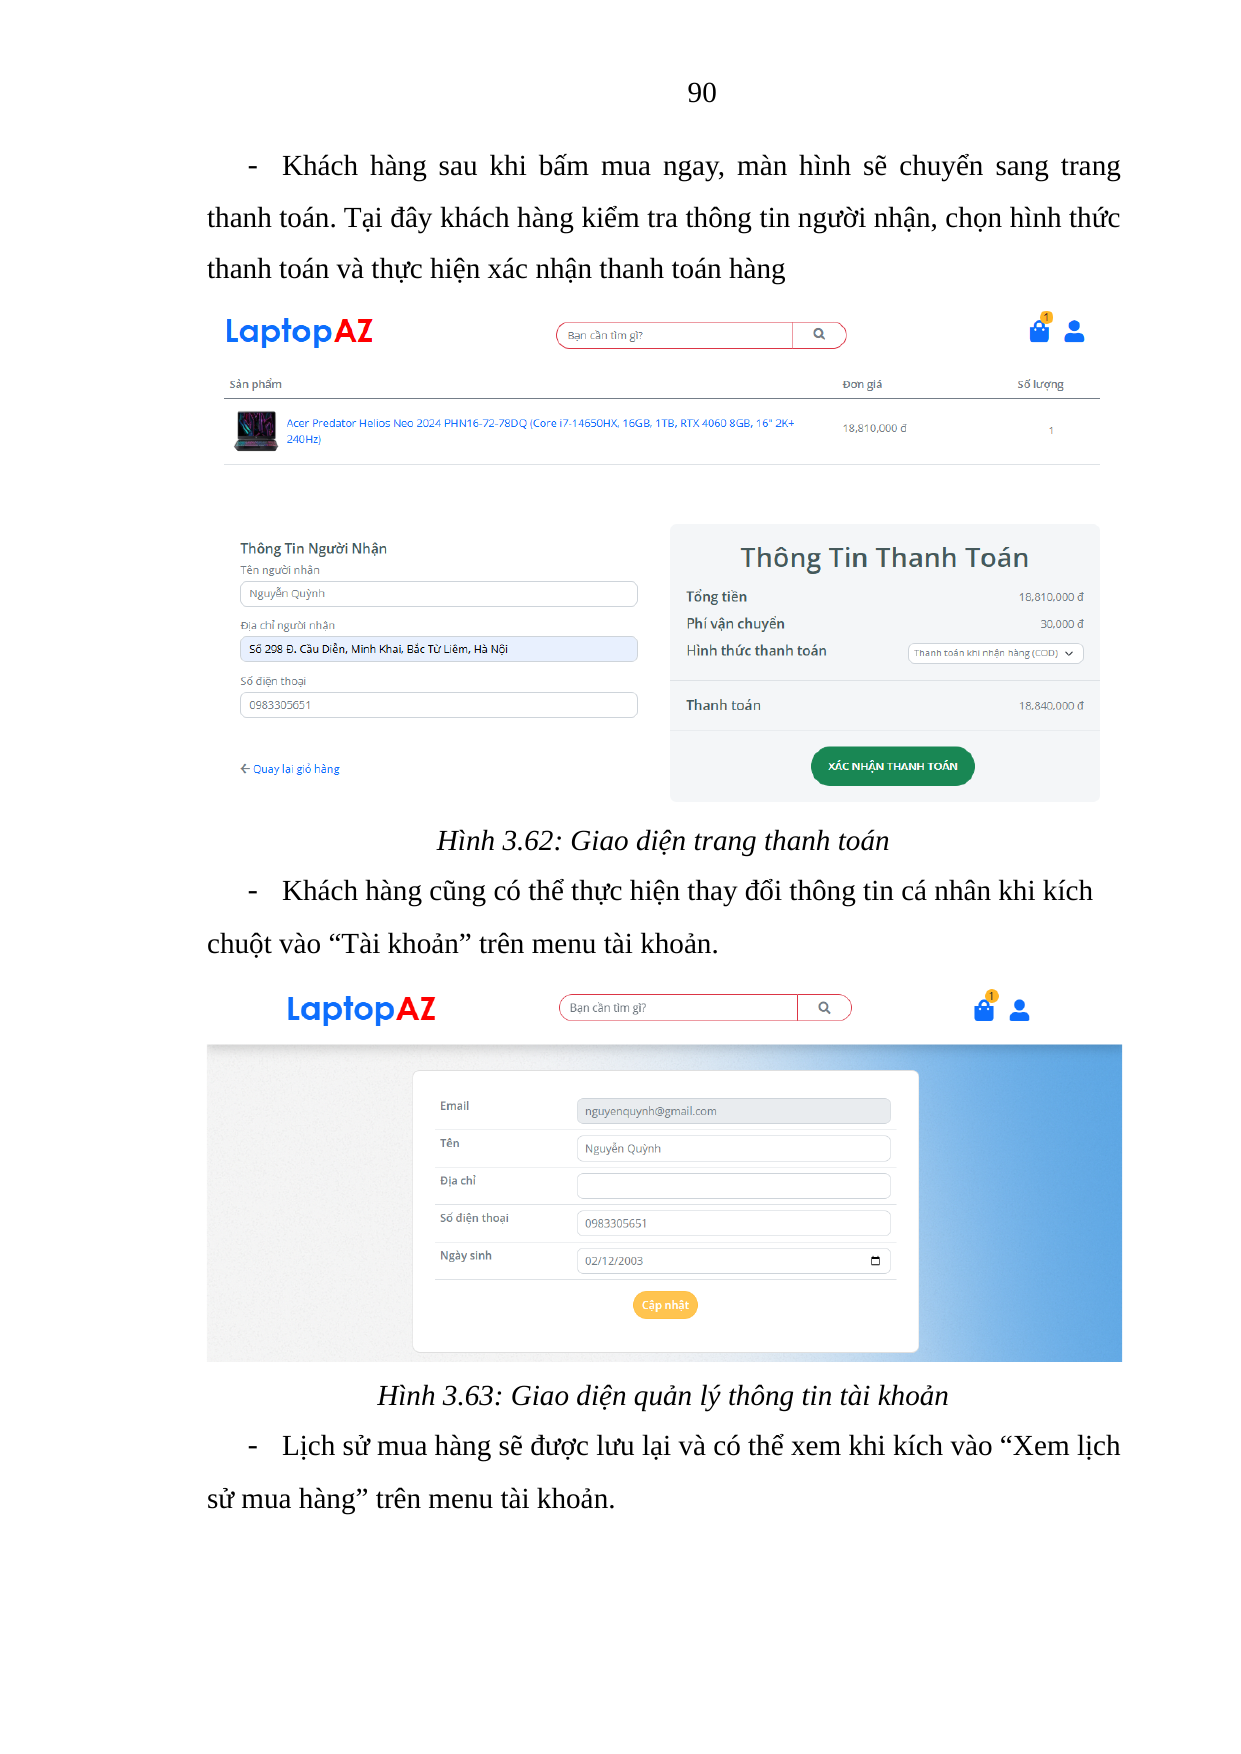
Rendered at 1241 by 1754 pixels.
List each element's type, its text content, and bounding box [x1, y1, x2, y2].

list Lịch sử mua hàng sẽ được lưu lại và có thể xem khi kích vào “Xem lịch sử mua hàng” trên menu tài khoản. [207, 1428, 1122, 1515]
picture [206, 301, 1123, 806]
picture [206, 976, 1123, 1362]
list Khách hàng sau khi bấm mua ngay, màn hình sẽ chuyển sang trang thanh toán. Tại đây khách hàng kiểm tra thông tin người nhận, chọn hình thức thanh toán và thực hiện xác nhận thanh toán hàng [207, 148, 1122, 284]
list Khách hàng cũng có thể thực hiện thay đổi thông tin cá nhân khi kích chuột vào “Tài khoản” trên menu tài khoản. [207, 873, 1122, 959]
